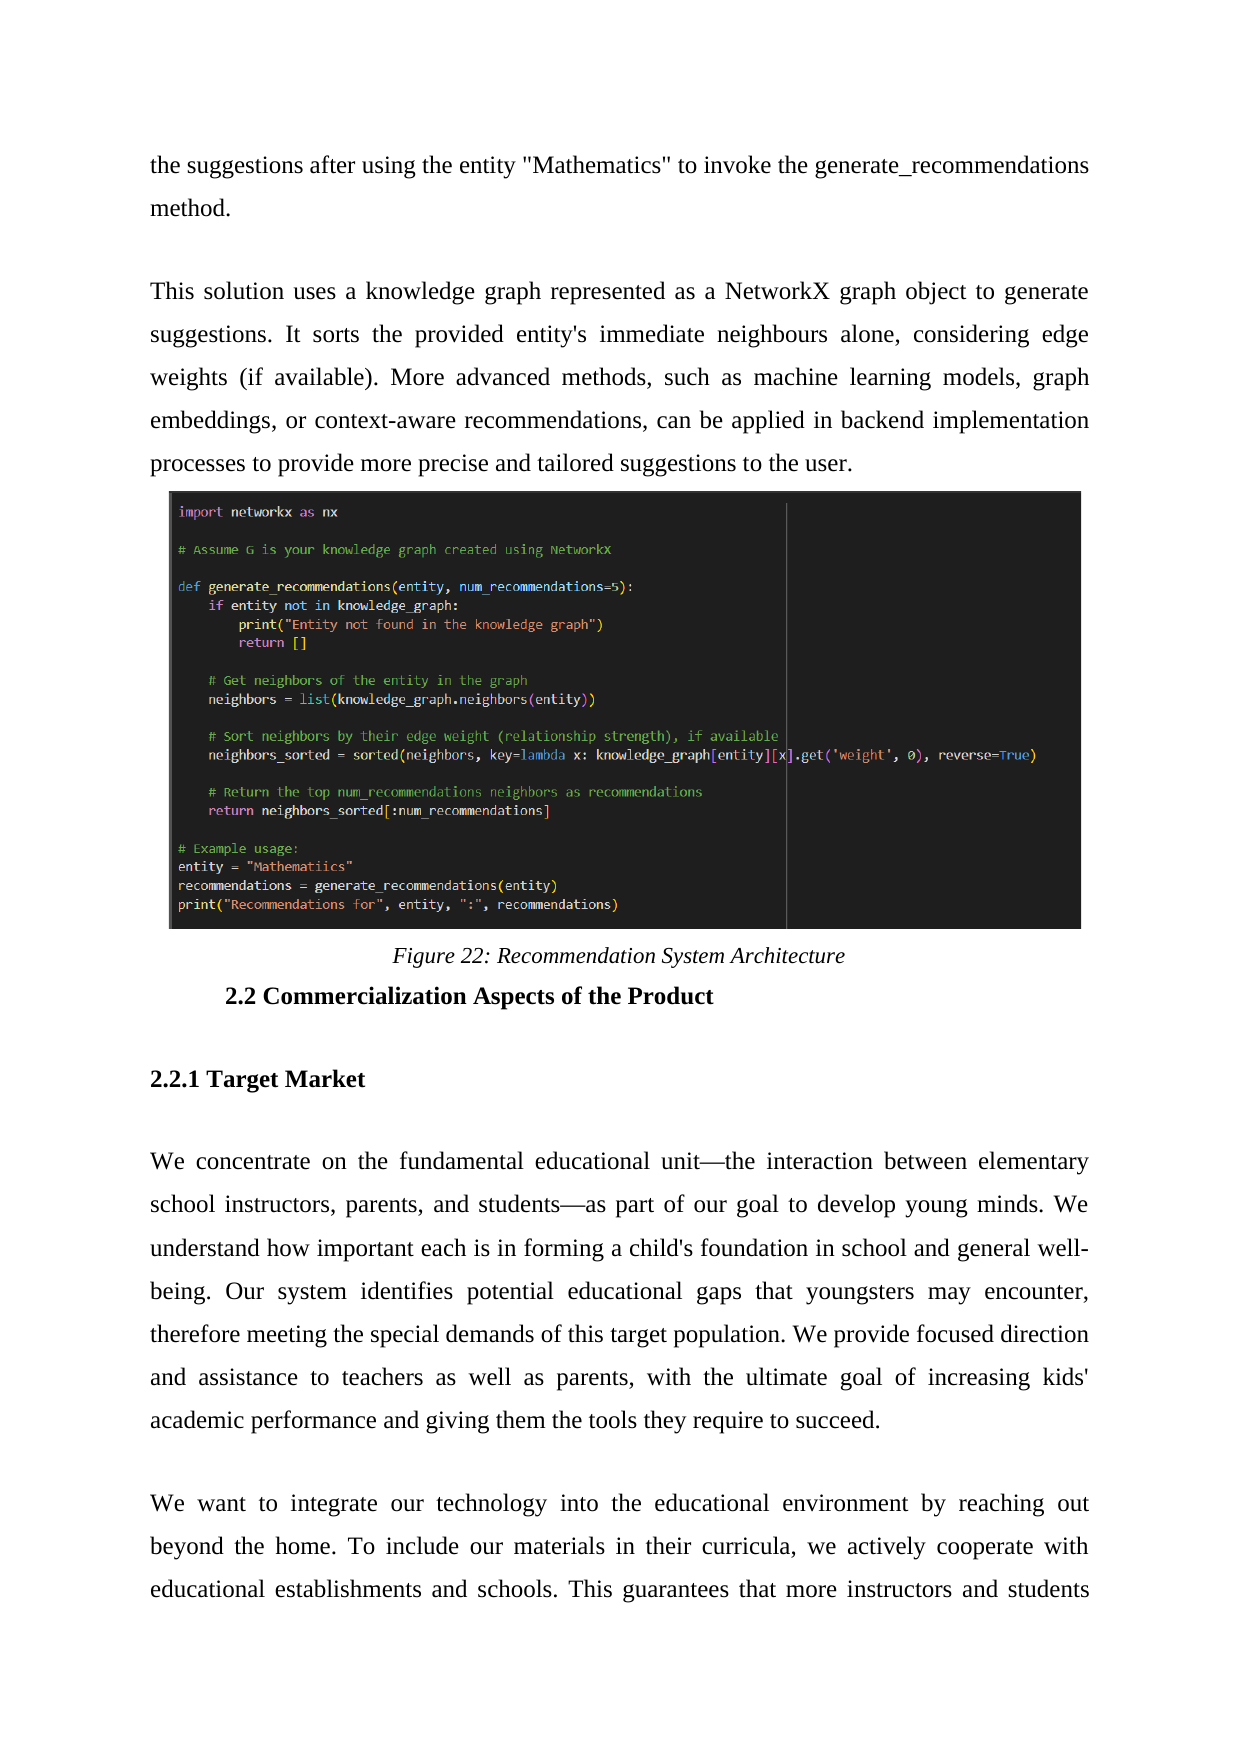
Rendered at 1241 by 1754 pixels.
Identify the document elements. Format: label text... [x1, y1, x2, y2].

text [150, 1488, 1090, 1603]
subtitle 2.2 Commercialization Aspects of the Product [150, 981, 1090, 1010]
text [150, 150, 1090, 222]
subtitle 2.2.1 Target Market [150, 1064, 1090, 1093]
text Figure 22: Recommendation System Architecture [150, 942, 1090, 968]
text This solution uses a knowledge graph represented as a NetworkX graph object to generate suggestions. It sorts the provided entity's immediate neighbours alone, considering edge weights (if available). More advanced methods, such as machine learning models, graph embeddings, or context-aware recommendations, can be applied in backend implementation processes to provide more precise and tailored suggestions to the user. [150, 276, 1090, 477]
text We concentrate on the fundamental educational unit—the interaction between elementary school instructors, parents, and students—as part of our goal to develop young minds. We understand how important each is in forming a child's foundation in school and general well-being. Our system identifies potential educational gaps that youngsters may encounter, therefore meeting the special demands of this target population. We provide focused direction and assistance to teachers as well as parents, with the ultimate goal of increasing kids' academic performance and giving them the tools they require to succeed. [150, 1146, 1090, 1434]
